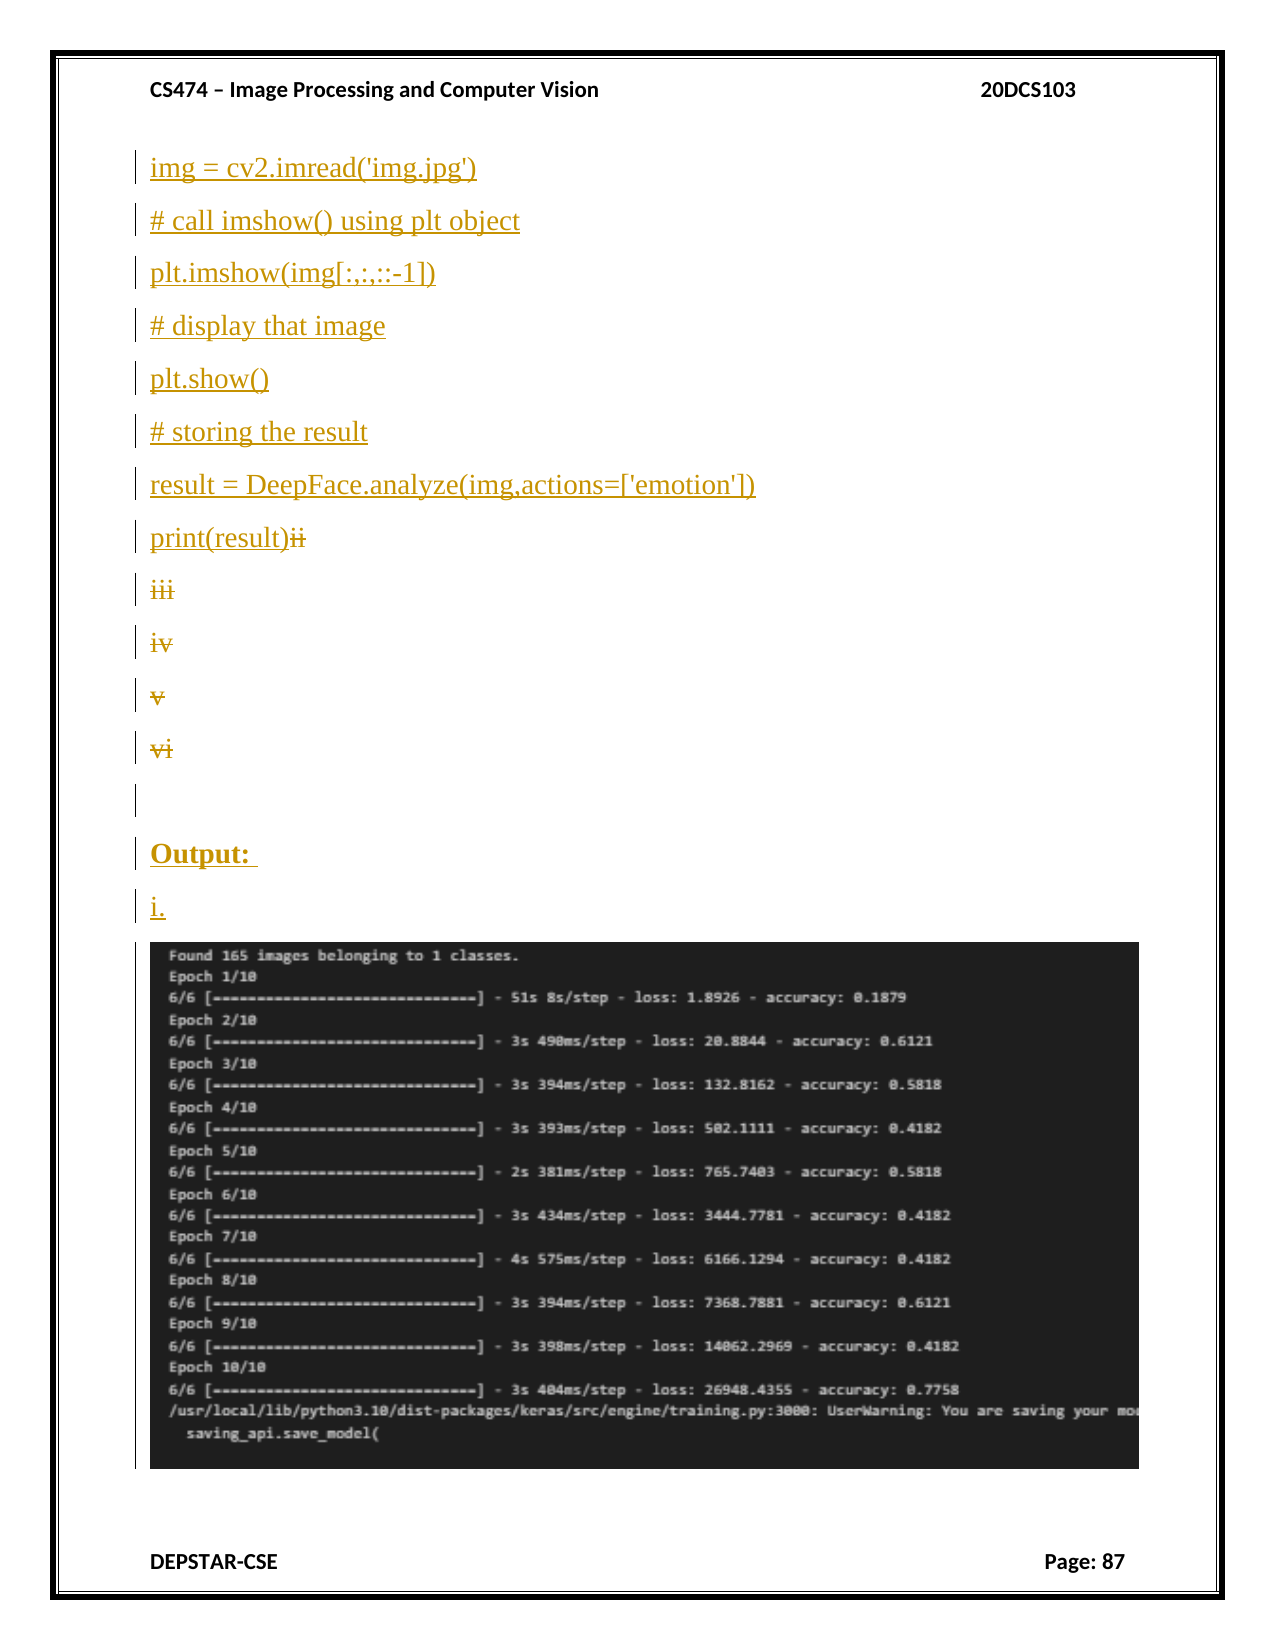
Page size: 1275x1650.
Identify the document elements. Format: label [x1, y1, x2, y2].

picture [150, 942, 1139, 1469]
